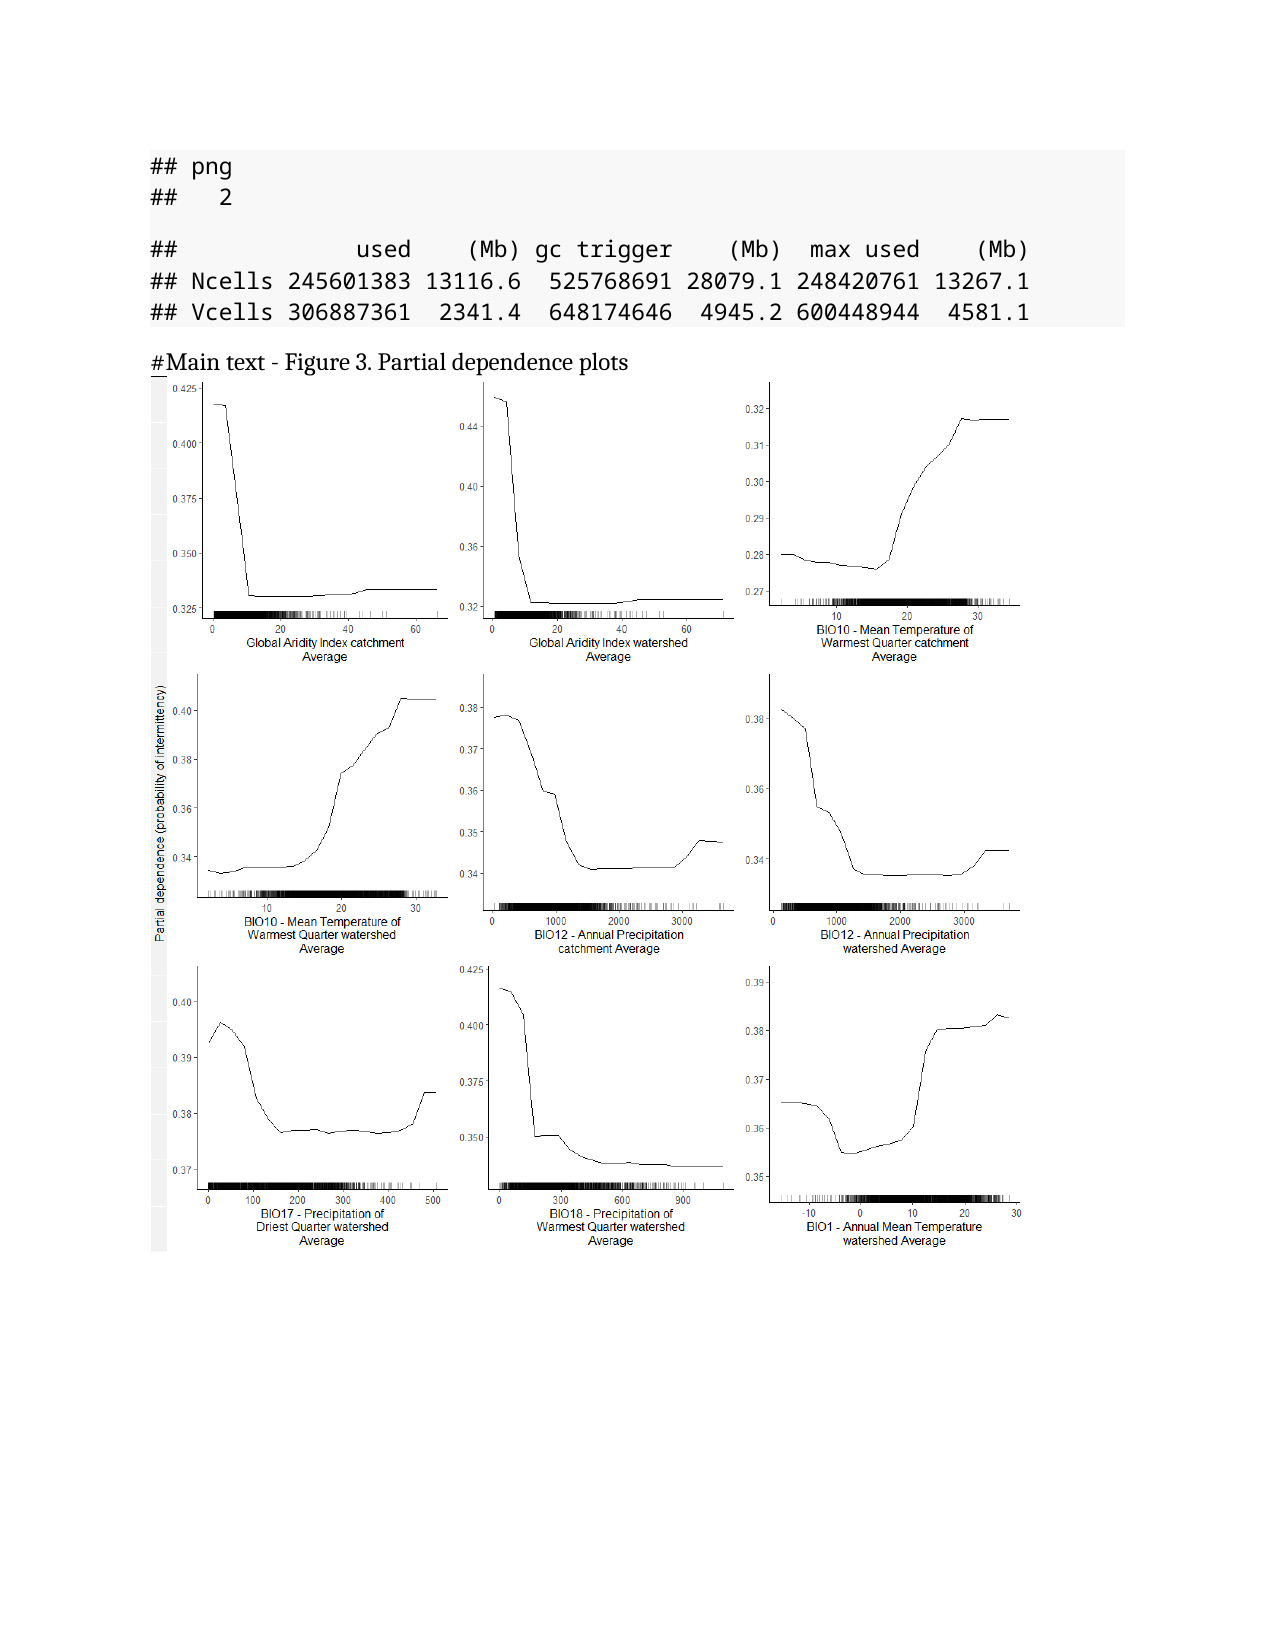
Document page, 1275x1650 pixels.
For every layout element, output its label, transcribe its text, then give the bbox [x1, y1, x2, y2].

text ## used (Mb) gc trigger (Mb) max used (Mb) ## Ncells 245601383 13116.6 525768691 28079.1 248420761 13267.1 ## Vcells 306887361 2341.4 648174646 4945.2 600448944 4581.1 [150, 233, 1125, 327]
text ## png ## 2 [150, 150, 1125, 212]
picture [150, 376, 1025, 1252]
